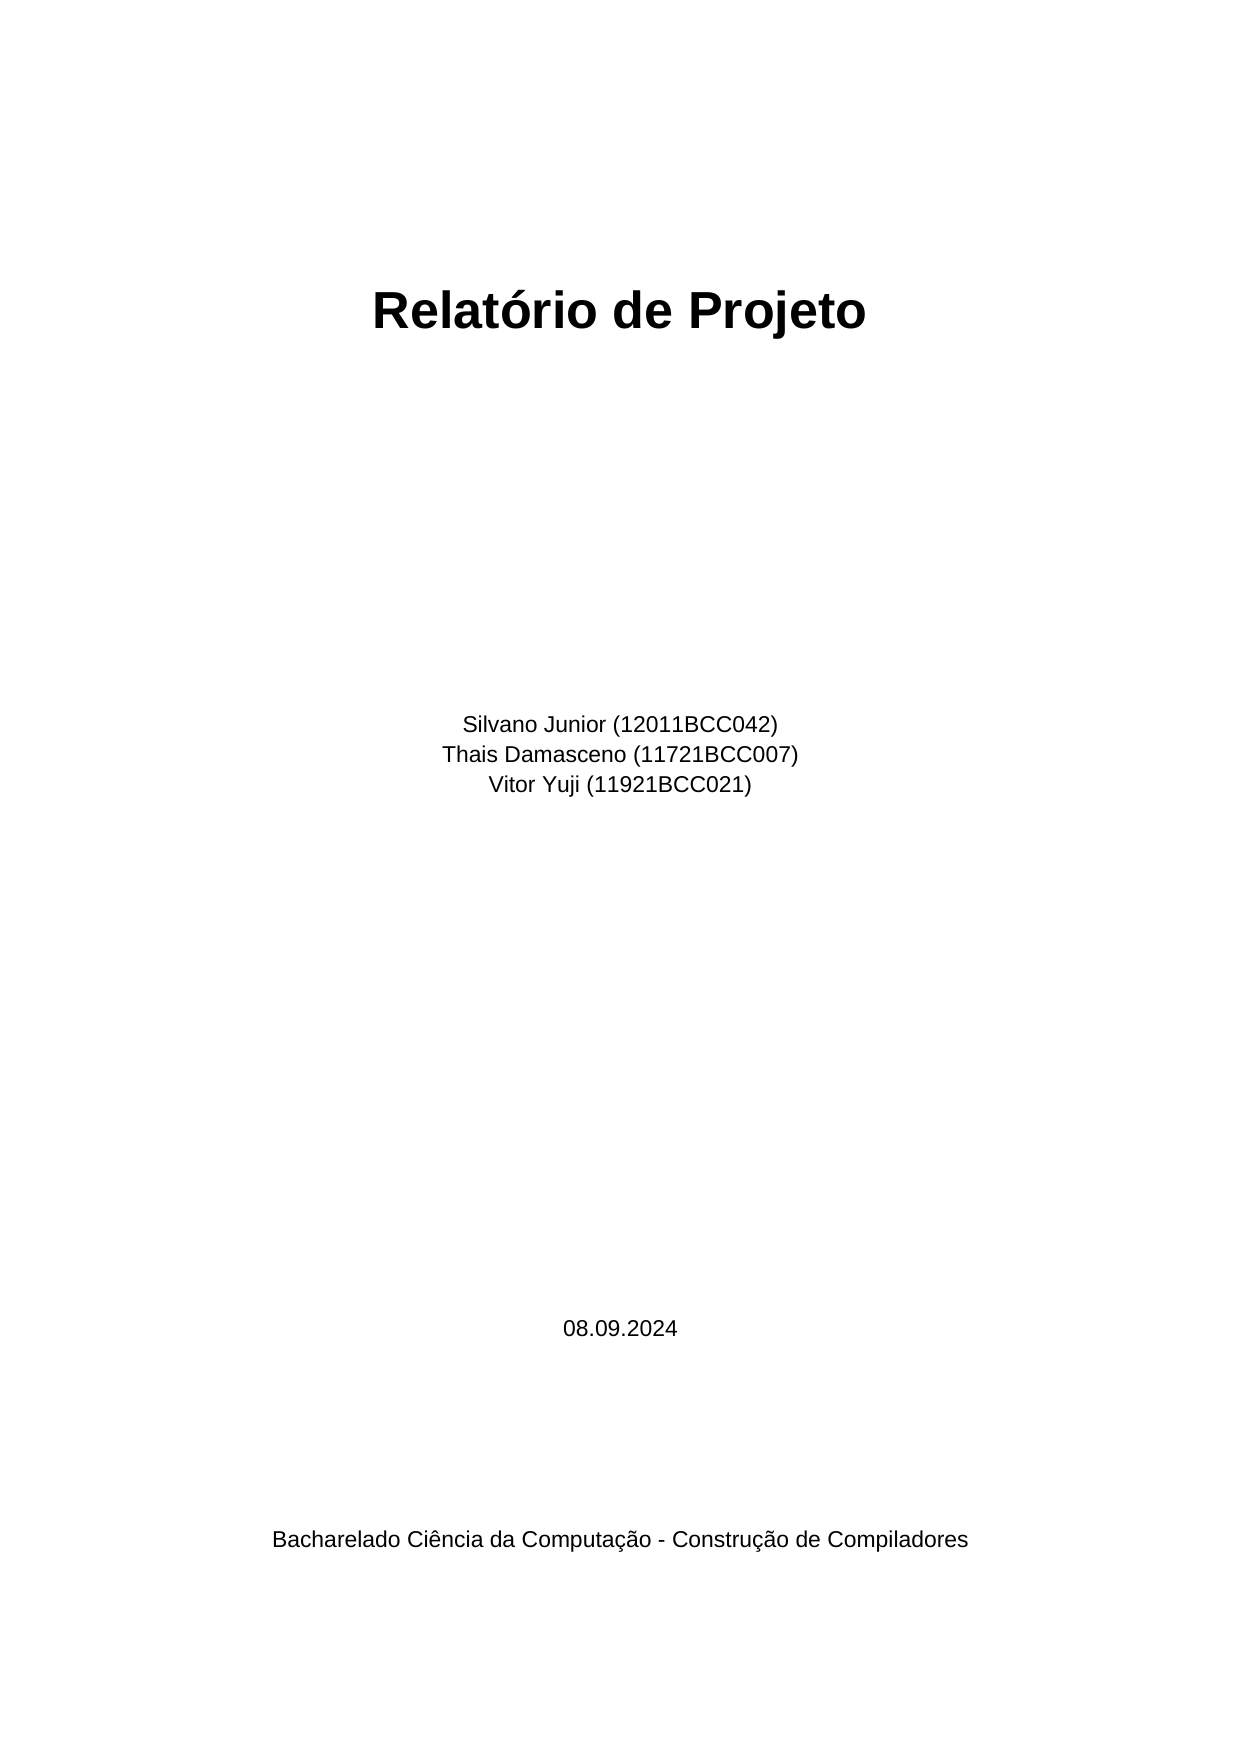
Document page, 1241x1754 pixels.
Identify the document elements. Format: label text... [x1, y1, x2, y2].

text 08.09.2024 [150, 1315, 1090, 1341]
text Vitor Yuji (11921BCC021) [150, 771, 1090, 797]
text Silvano Junior (12011BCC042) [150, 711, 1090, 737]
text Bacharelado Ciência da Computação - Construção de Compiladores [150, 1526, 1090, 1553]
text Relatório de Projeto [150, 279, 1090, 339]
text Thais Damasceno (11721BCC007) [150, 741, 1090, 767]
